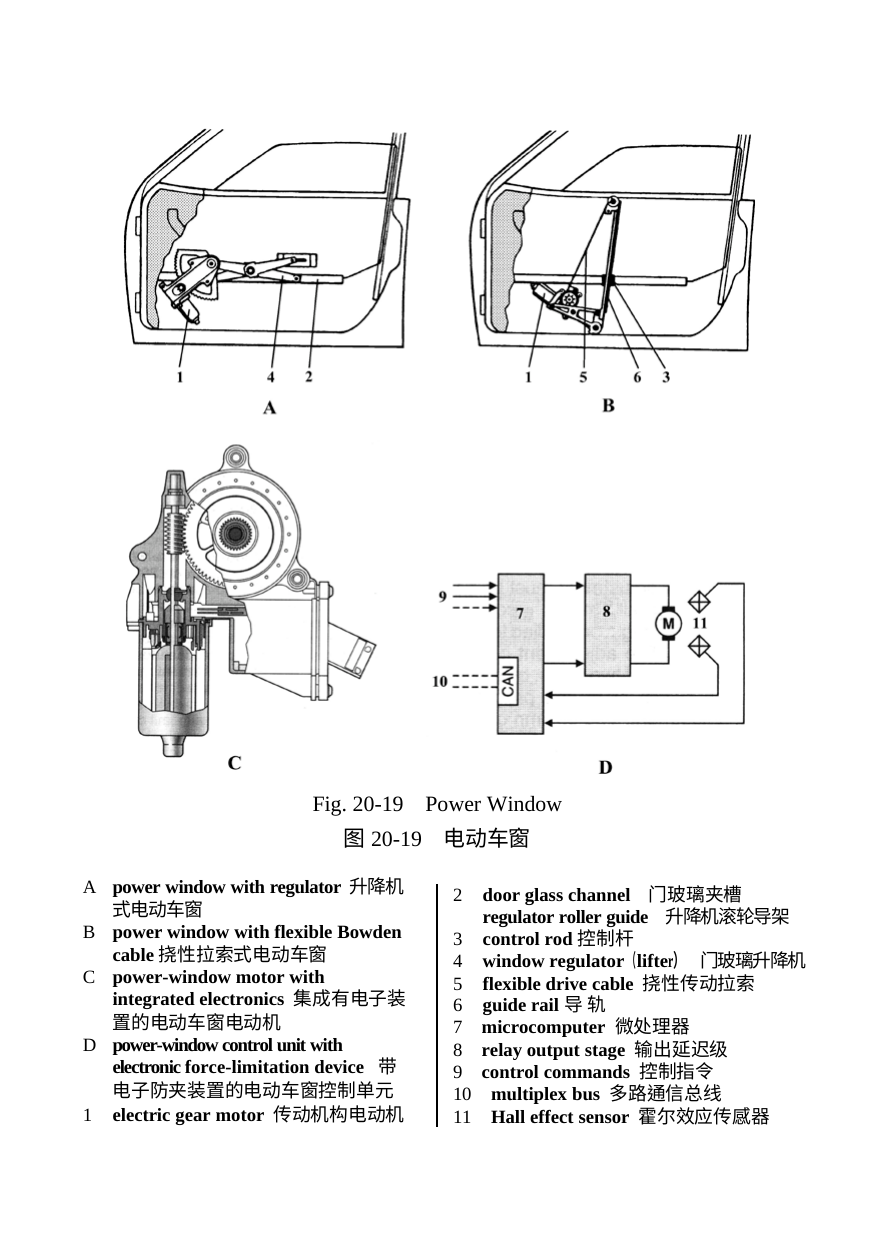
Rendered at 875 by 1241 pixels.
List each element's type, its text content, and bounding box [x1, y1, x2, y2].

text 图 20-19 电动车窗 [67, 822, 807, 852]
list electric gear motor 传动机构电动机 [83, 1103, 418, 1126]
list microcomputer 微处理器 [453, 1016, 807, 1038]
list power window with flexible Bowden cable 挠性拉索式电动车窗 [83, 922, 402, 966]
list relay output stage 输出延迟级 [453, 1038, 807, 1061]
list power-window motor with integrated electronics 集成有电子装置的电动车窗电动机 [83, 967, 411, 1035]
list control rod 控制杆 [453, 928, 807, 950]
list guide rail 导 轨 [453, 994, 807, 1016]
picture [123, 128, 756, 775]
list window regulator （lifter） 门玻璃升降机 [453, 950, 807, 972]
list door glass channel 门玻璃夹槽 [453, 883, 807, 906]
text regulator roller guide 升降机滚轮导架 [482, 906, 807, 928]
list power window with regulator 升降机式电动车窗 [83, 874, 409, 922]
list flexible drive cable 挠性传动拉索 [453, 972, 807, 994]
list multiplex bus 多路通信总线 [453, 1082, 807, 1104]
list control commands 控制指令 [453, 1061, 807, 1082]
list power-window control unit with electronic force-limitation device 带电子防夹装置的电动车窗控制单元 [83, 1036, 414, 1103]
list Hall effect sensor 霍尔效应传感器 [453, 1104, 807, 1128]
subtitle Fig. 20-19 Power Window [67, 791, 807, 816]
